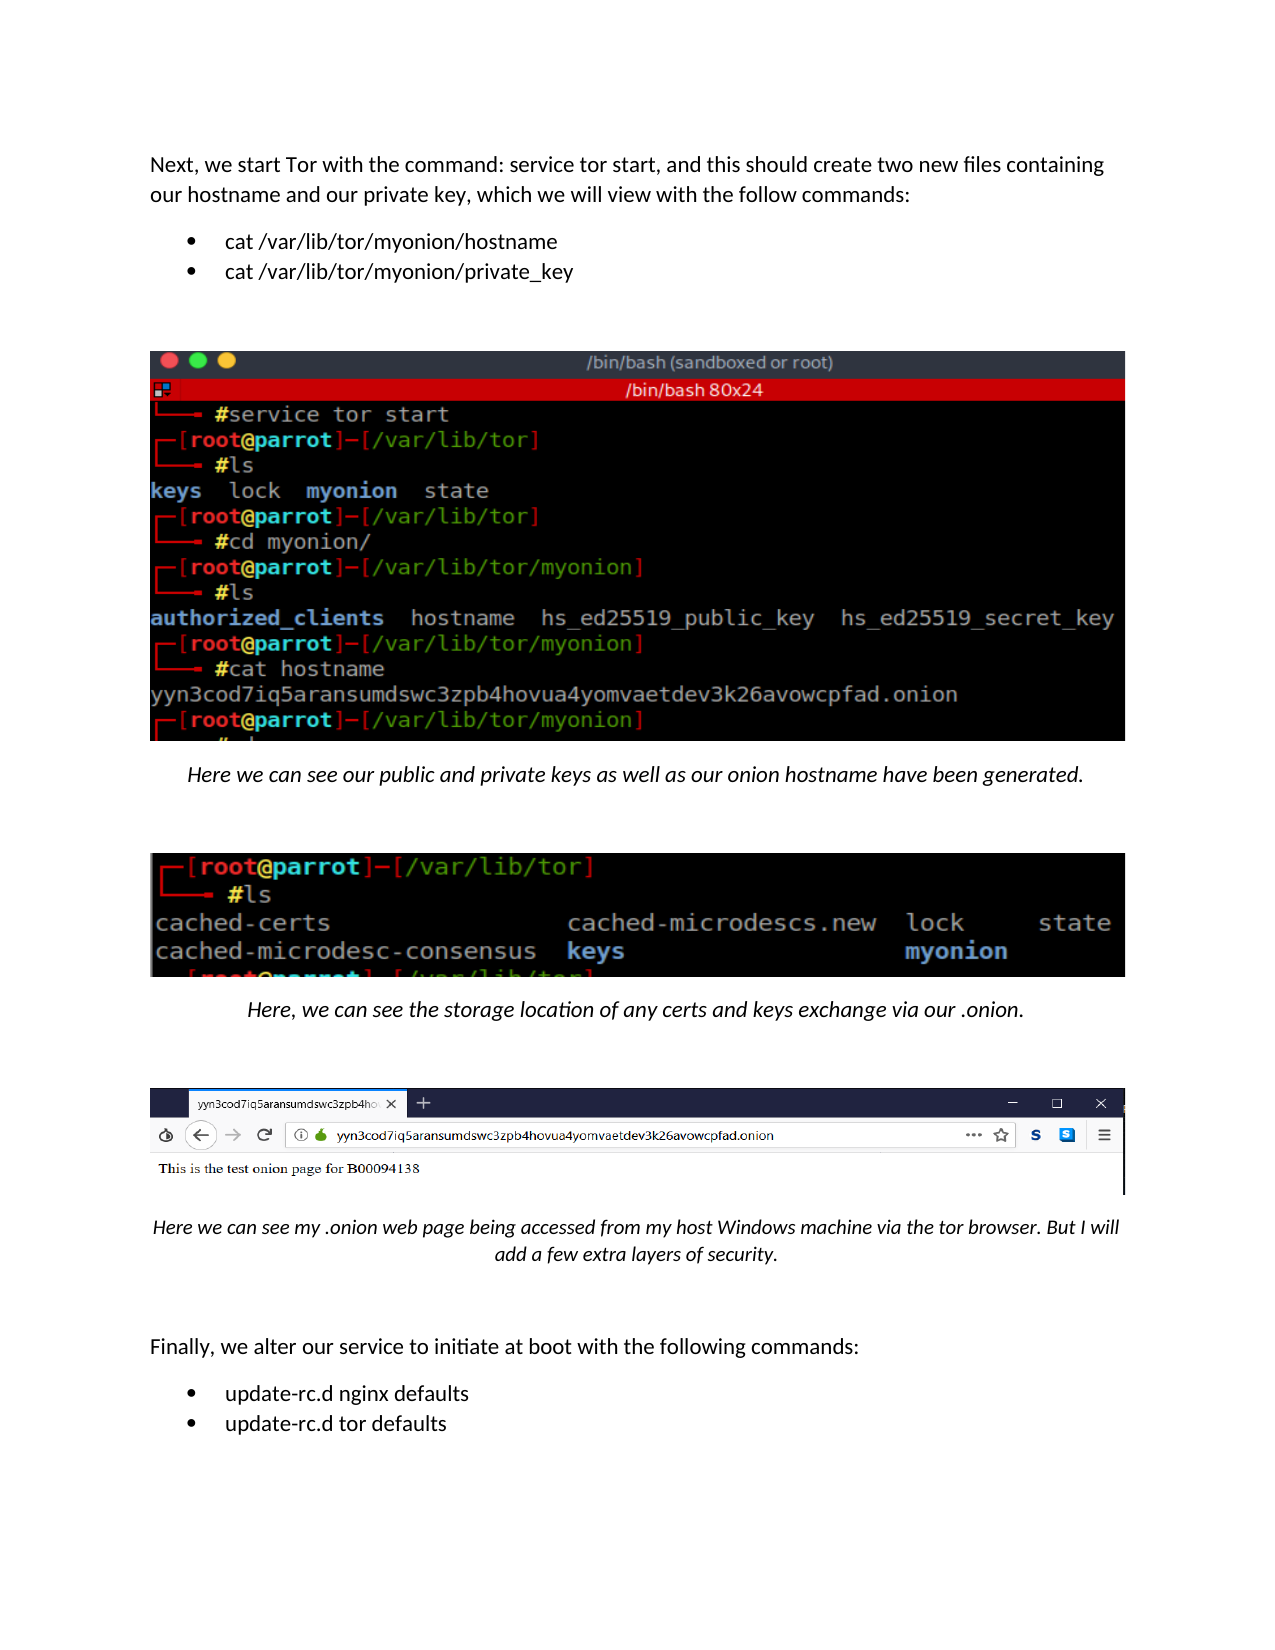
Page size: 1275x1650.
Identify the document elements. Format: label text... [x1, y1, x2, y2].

text Here we can see our public and private keys as well as our onion hostname have been generated. [150, 760, 1125, 788]
list update-rc.d nginx defaults [187, 1379, 1125, 1407]
picture [150, 1088, 1125, 1195]
text Next, we start Tor with the command: service tor start, and this should create two new files containing our hostname and our private key, which we will view with the follow commands: [150, 150, 1125, 208]
text Here, we can see the storage location of any certs and keys exchange via our .onion. [150, 995, 1125, 1023]
list update-rc.d tor defaults [187, 1409, 1125, 1437]
picture [150, 853, 1125, 977]
text Here we can see my .onion web page being accessed from my host Windows machine via the tor browser. But I will add a few extra layers of security. [150, 1214, 1125, 1267]
text Finally, we alter our service to initiate at boot with the following commands: [150, 1332, 1125, 1360]
list cat /var/lib/tor/myonion/hostname [187, 227, 1125, 255]
list cat /var/lib/tor/myonion/private_key [187, 257, 1125, 285]
picture [150, 351, 1125, 741]
